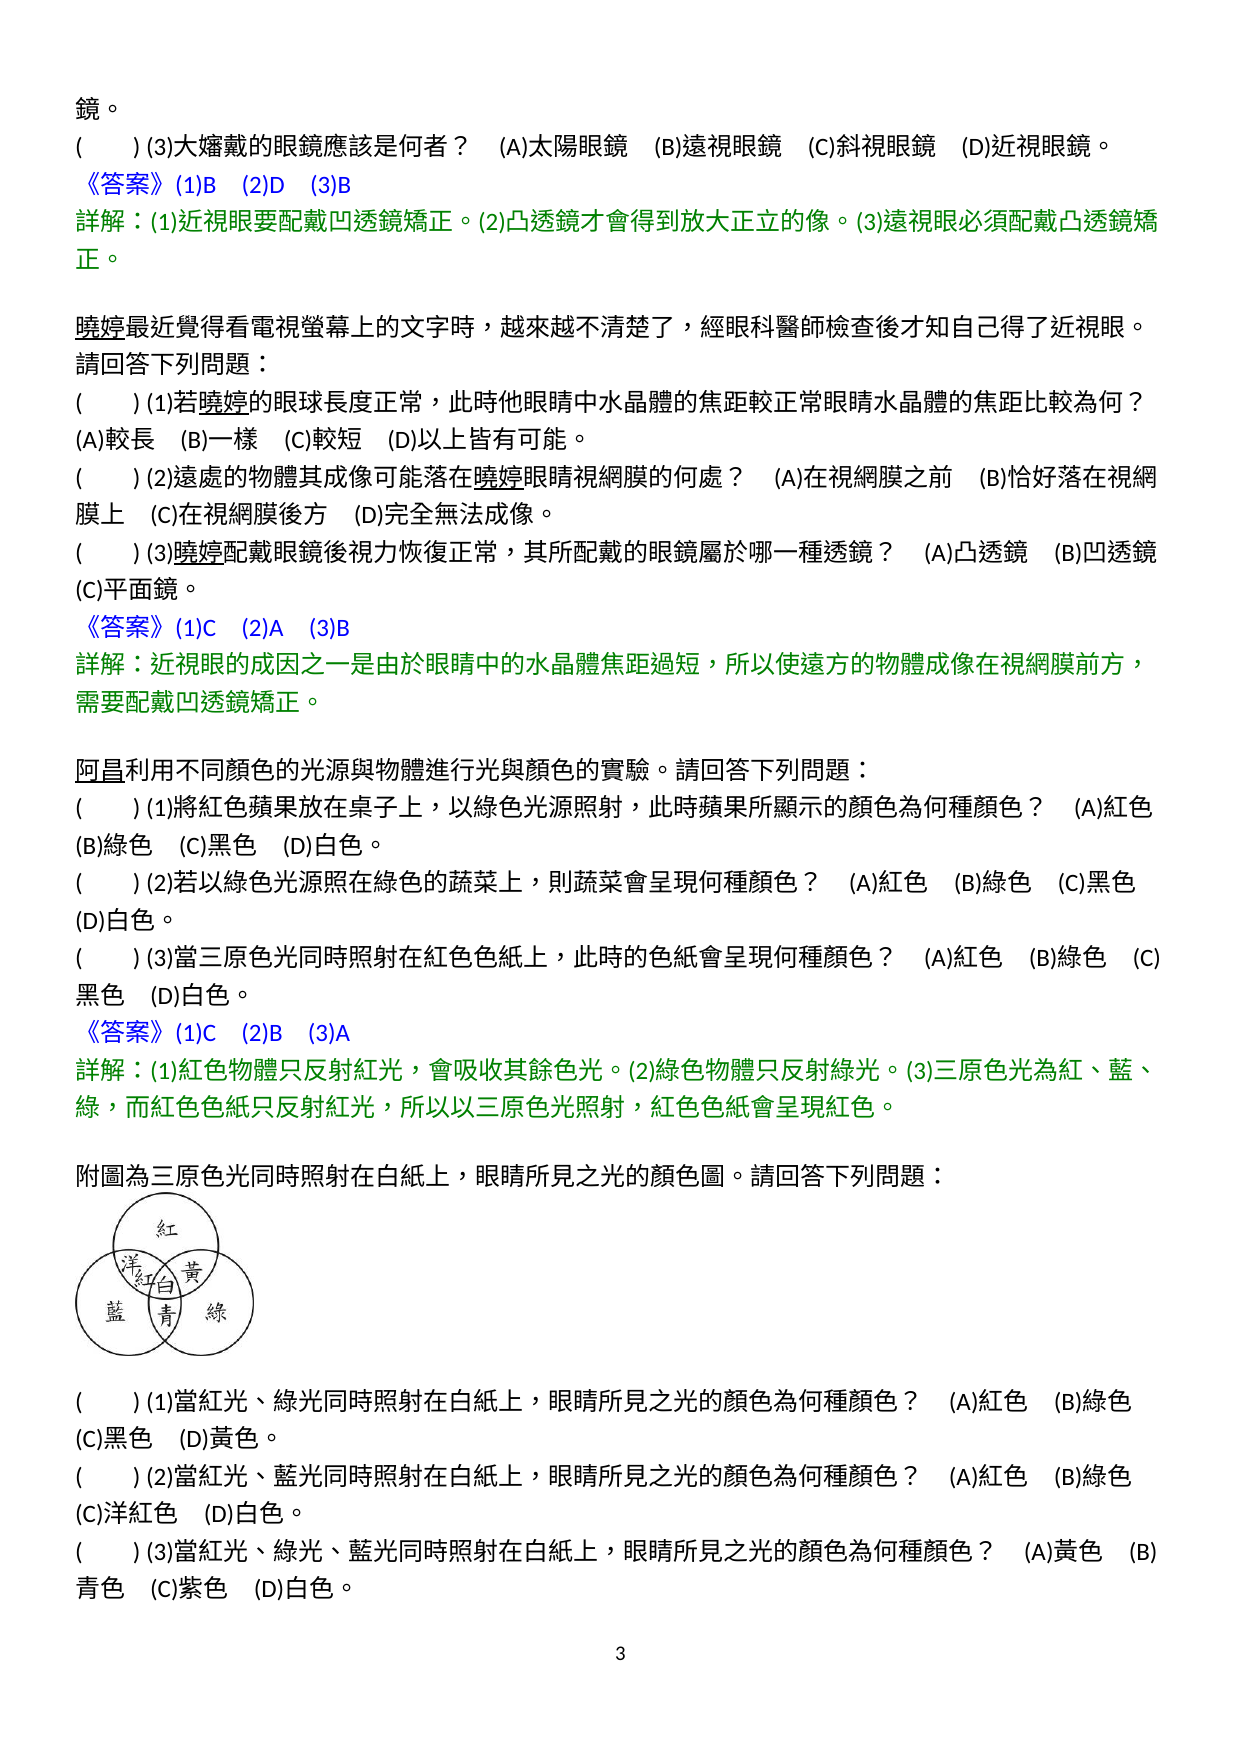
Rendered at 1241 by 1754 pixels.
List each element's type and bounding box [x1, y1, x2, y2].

picture [75, 1192, 254, 1356]
